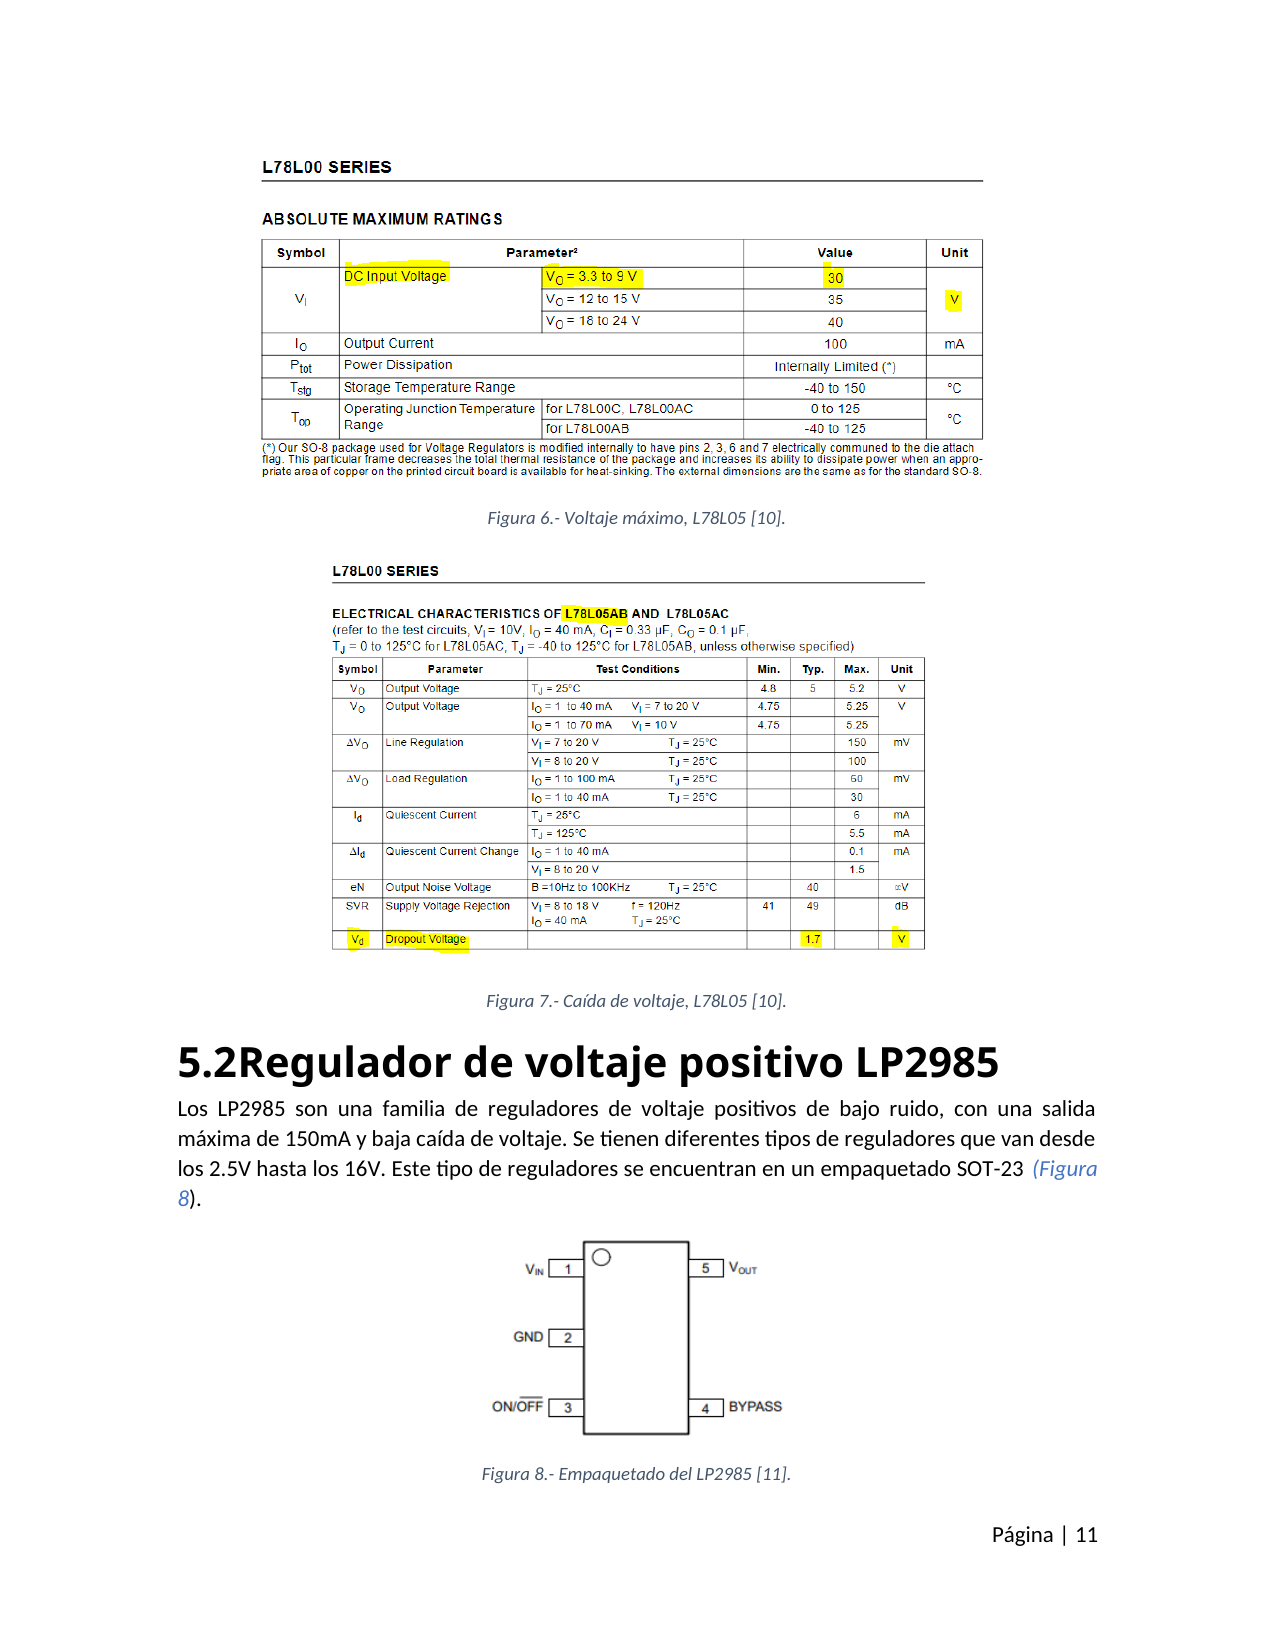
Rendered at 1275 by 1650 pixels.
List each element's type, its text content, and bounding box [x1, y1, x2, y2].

picture [282, 550, 993, 970]
picture [481, 1231, 794, 1444]
picture [245, 147, 1030, 488]
subtitle Regulador de voltaje positivo LP2985 [177, 1032, 1098, 1089]
text Figura .- Empaquetado del LP2985 . [177, 1462, 1098, 1485]
text Los LP2985 son una familia de reguladores de voltaje positivos de bajo ruido, con una salida máxima de 150mA y baja caída de voltaje. Se tienen diferentes tipos de reguladores que van desde los 2.5V hasta los 16V. Este tipo de reguladores se encuentran en un empaquetado SOT-23 (Figura 8). [177, 1094, 1098, 1212]
text Figura .- Voltaje máximo, L78L05 . [177, 506, 1098, 529]
text Figura .- Caída de voltaje, L78L05 . [177, 989, 1098, 1012]
